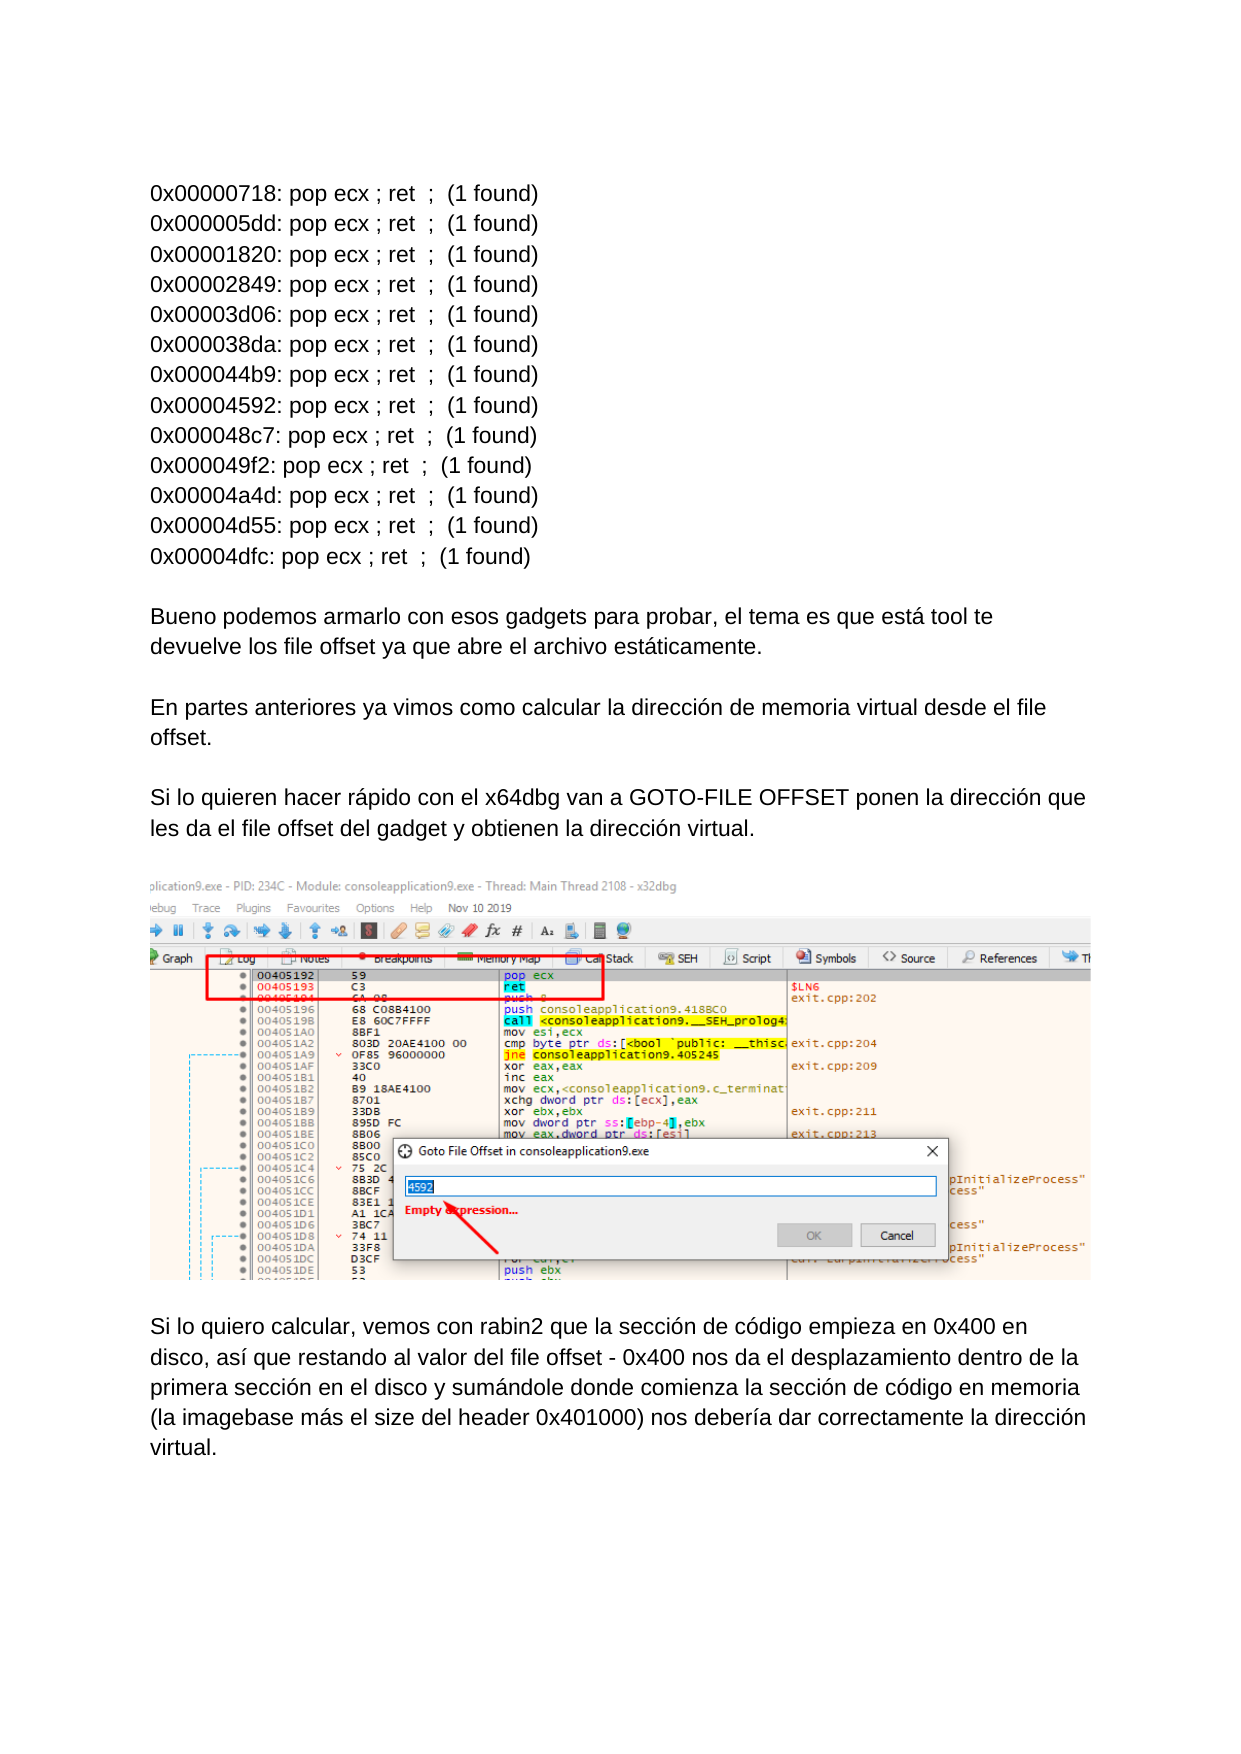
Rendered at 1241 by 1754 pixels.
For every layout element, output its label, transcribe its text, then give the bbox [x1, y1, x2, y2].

text Si lo quiero calcular, vemos con rabin2 que la sección de código empieza en 0x400 en disco, así que restando al valor del file offset - 0x400 nos da el desplazamiento dentro de la primera sección en el disco y sumándole donde comienza la sección de código en memoria (la imagebase más el size del header 0x401000) nos debería dar correctamente la dirección virtual. [150, 1313, 1090, 1460]
text 0x00004dfc: pop ecx ; ret ; (1 found) [150, 543, 1090, 569]
text 0x00004d55: pop ecx ; ret ; (1 found) [150, 512, 1090, 539]
text 0x00003d06: pop ecx ; ret ; (1 found) [150, 301, 1090, 327]
picture [150, 875, 1091, 1280]
text 0x00000718: pop ecx ; ret ; (1 found) [150, 180, 1090, 207]
text En partes anteriores ya vimos como calcular la dirección de memoria virtual desde el file offset. [150, 694, 1090, 750]
text Si lo quieren hacer rápido con el x64dbg van a GOTO-FILE OFFSET ponen la dirección que les da el file offset del gadget y obtienen la dirección virtual. [150, 784, 1090, 841]
text 0x000044b9: pop ecx ; ret ; (1 found) [150, 361, 1090, 388]
text Bueno podemos armarlo con esos gadgets para probar, el tema es que está tool te devuelve los file offset ya que abre el archivo estáticamente. [150, 603, 1090, 660]
text 0x00002849: pop ecx ; ret ; (1 found) [150, 271, 1090, 297]
text 0x000038da: pop ecx ; ret ; (1 found) [150, 331, 1090, 358]
text 0x000049f2: pop ecx ; ret ; (1 found) [150, 452, 1090, 478]
text 0x00001820: pop ecx ; ret ; (1 found) [150, 241, 1090, 267]
text 0x000005dd: pop ecx ; ret ; (1 found) [150, 210, 1090, 237]
text 0x00004a4d: pop ecx ; ret ; (1 found) [150, 482, 1090, 509]
text 0x000048c7: pop ecx ; ret ; (1 found) [150, 422, 1090, 448]
text 0x00004592: pop ecx ; ret ; (1 found) [150, 392, 1090, 418]
